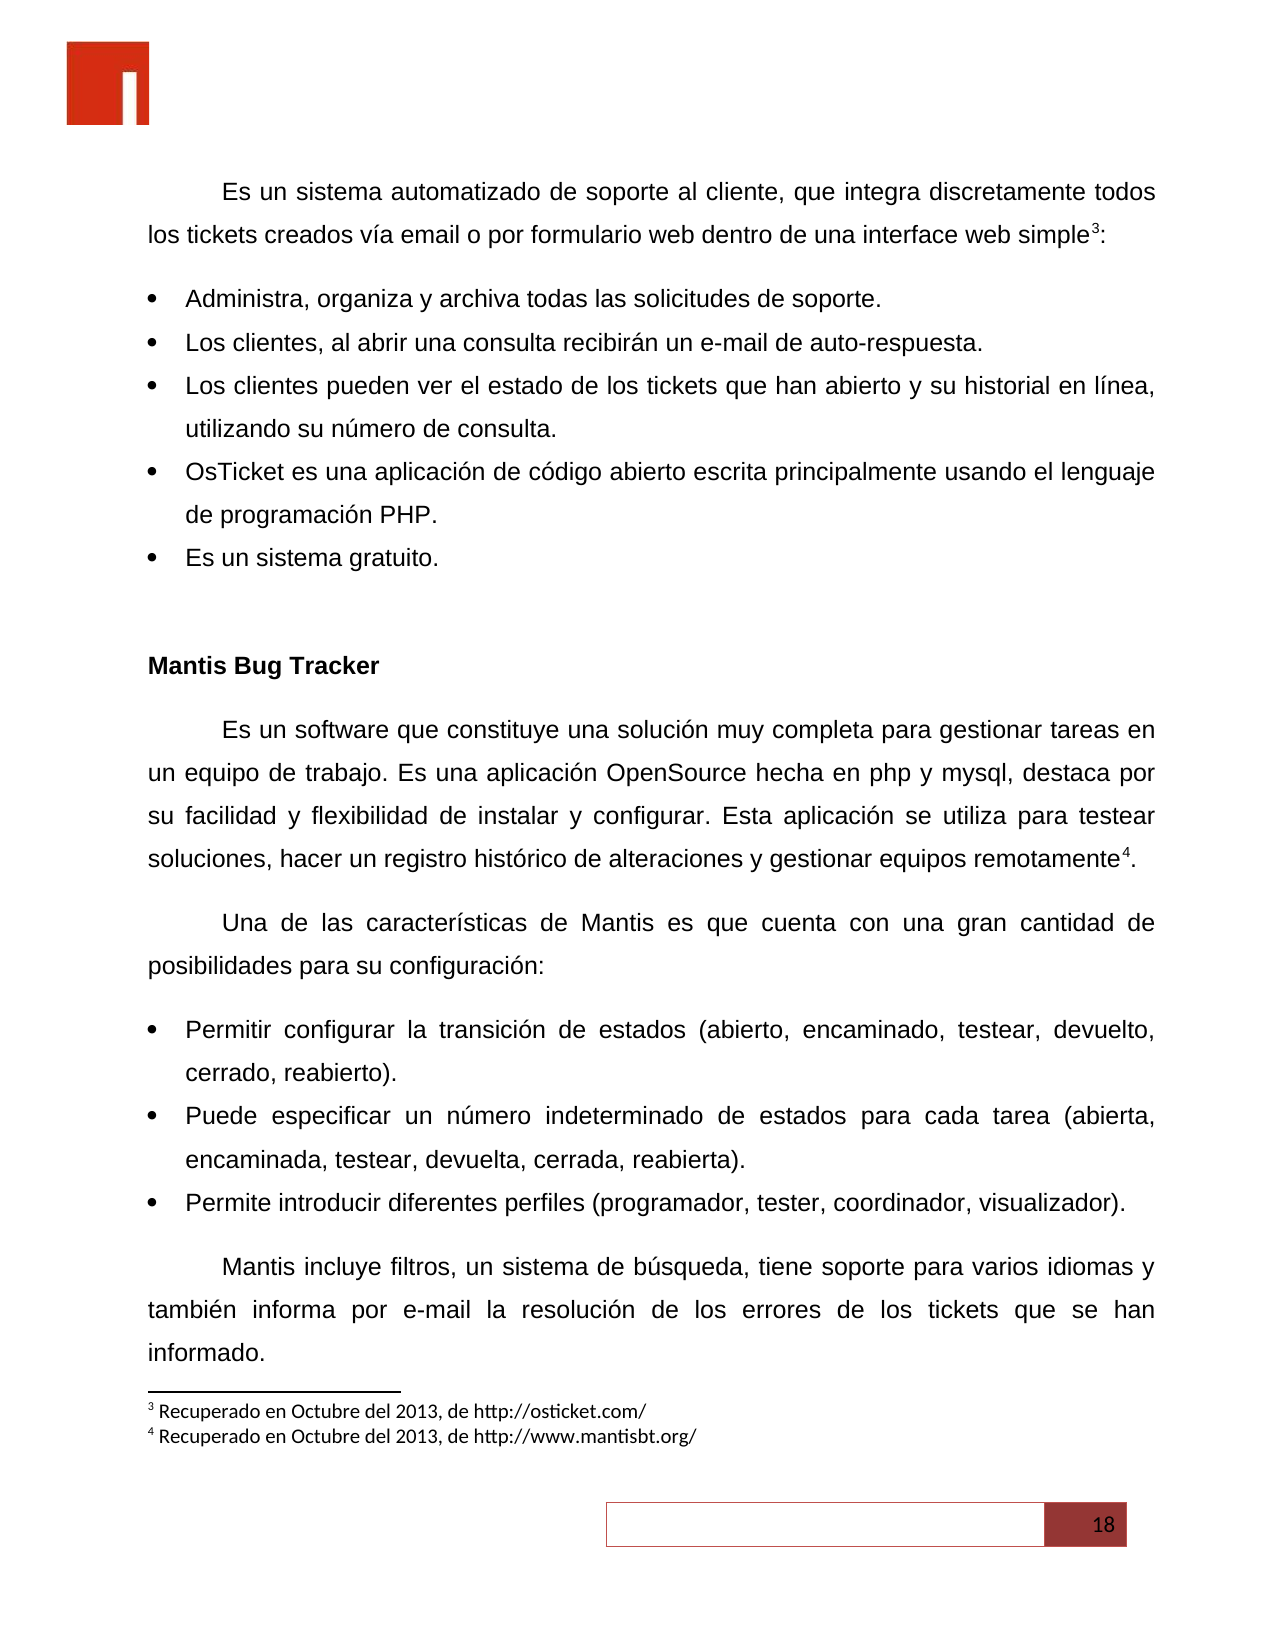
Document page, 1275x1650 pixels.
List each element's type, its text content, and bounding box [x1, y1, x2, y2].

list Es un sistema gratuito. [148, 543, 1157, 572]
text Es un sistema automatizado de soporte al cliente, que integra discretamente todos los tickets creados vía email o por formulario web dentro de una interface web simple: [148, 177, 1157, 249]
list OsTicket es una aplicación de código abierto escrita principalmente usando el lenguaje de programación PHP. [148, 457, 1157, 529]
list Permite introducir diferentes perfiles (programador, tester, coordinador, visualizador). [148, 1188, 1157, 1217]
text Es un software que constituye una solución muy completa para gestionar tareas en un equipo de trabajo. Es una aplicación OpenSource hecha en php y mysql, destaca por su facilidad y flexibilidad de instalar y configurar. Esta aplicación se utiliza para testear soluciones, hacer un registro histórico de alteraciones y gestionar equipos remotamente. [148, 714, 1157, 873]
text Mantis Bug Tracker [148, 651, 1157, 679]
list Permitir configurar la transición de estados (abierto, encaminado, testear, devuelto, cerrado, reabierto). [148, 1015, 1157, 1087]
text Mantis incluye filtros, un sistema de búsqueda, tiene soporte para varios idiomas y también informa por e-mail la resolución de los errores de los tickets que se han informado. [148, 1252, 1157, 1367]
list Puede especificar un número indeterminado de estados para cada tarea (abierta, encaminada, testear, devuelta, cerrada, reabierta). [148, 1101, 1157, 1173]
list Los clientes pueden ver el estado de los tickets que han abierto y su historial en línea, utilizando su número de consulta. [148, 371, 1157, 443]
list Los clientes, al abrir una consulta recibirán un e-mail de auto-respuesta. [148, 327, 1157, 356]
text Una de las características de Mantis es que cuenta con una gran cantidad de posibilidades para su configuración: [148, 908, 1157, 980]
picture [66, 41, 150, 125]
list Administra, organiza y archiva todas las solicitudes de soporte. [148, 284, 1157, 313]
